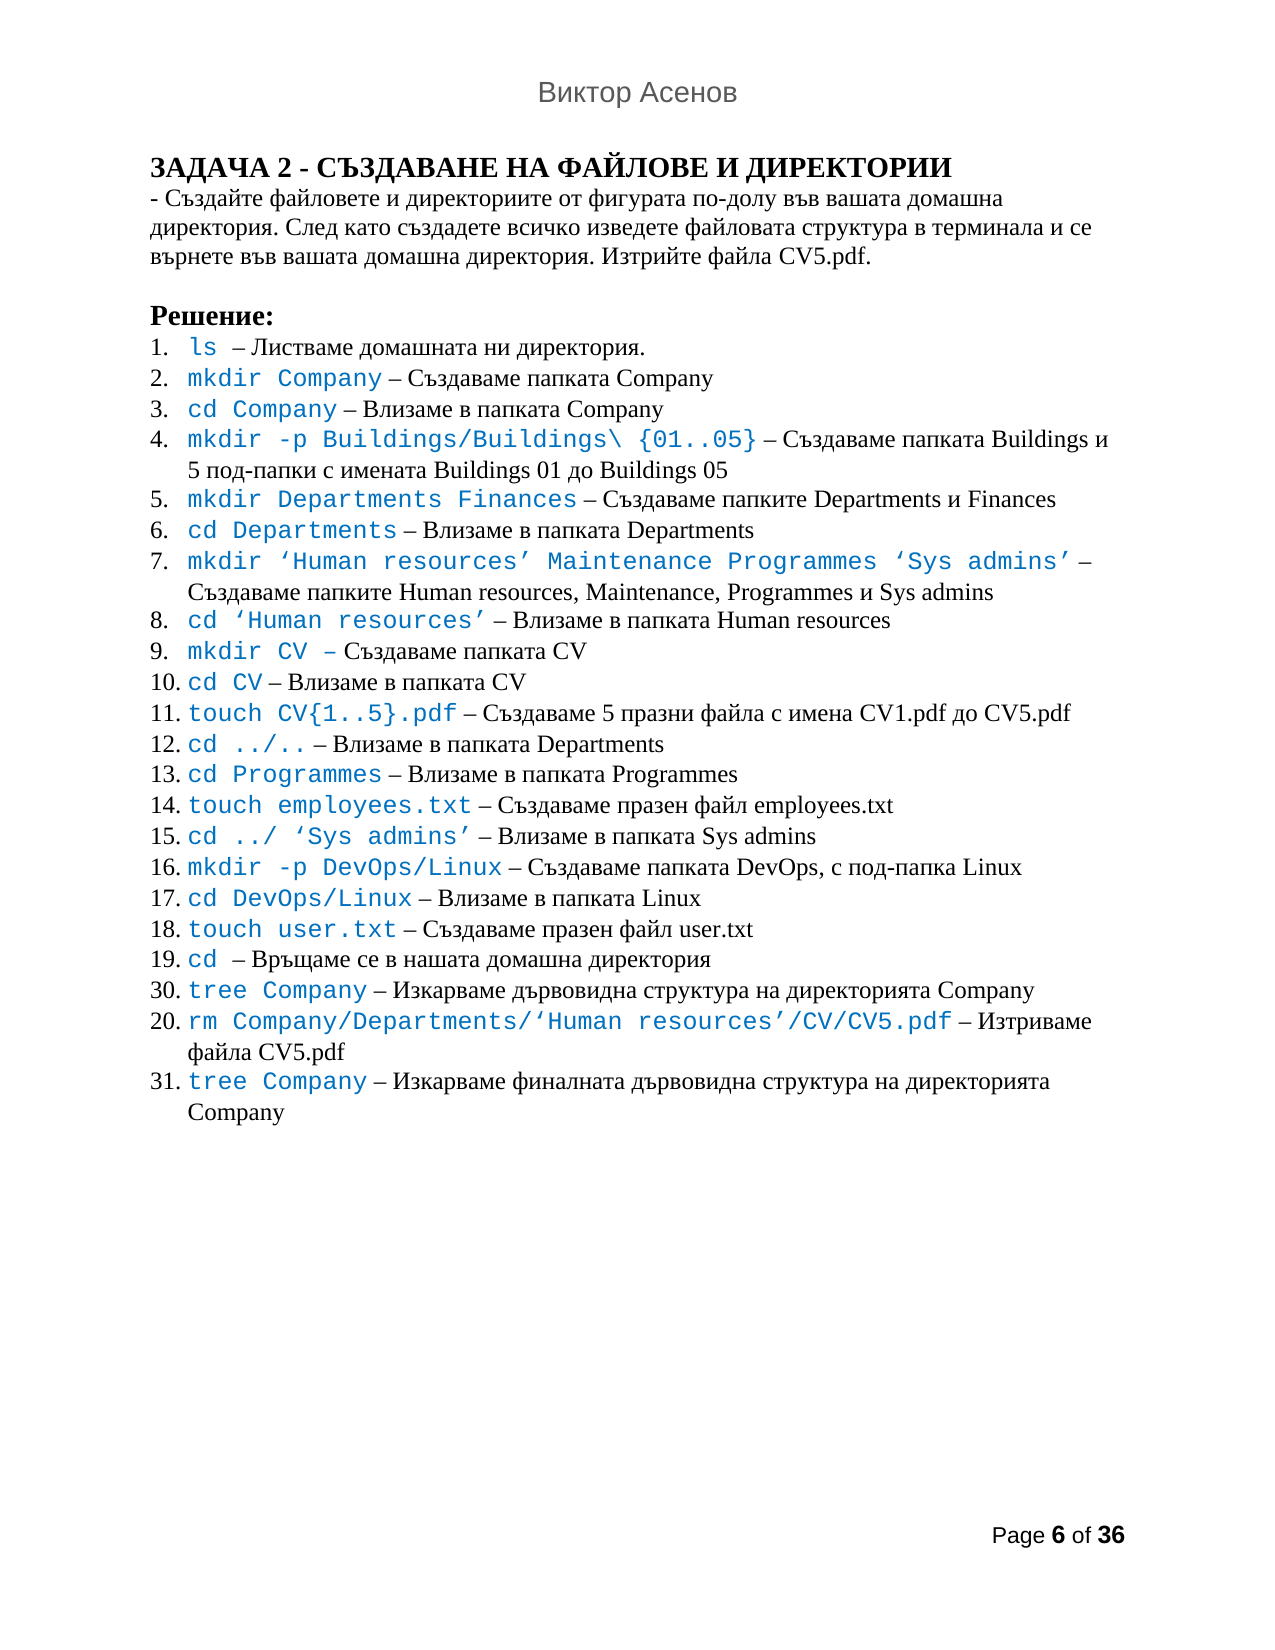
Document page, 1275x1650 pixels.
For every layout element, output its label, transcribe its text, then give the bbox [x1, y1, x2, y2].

list cd Company – Влизаме в папката Company [150, 394, 1125, 424]
list mkdir -p DevOps/Linux – Създаваме папката DevOps, с под-папка Linux [150, 852, 1125, 883]
list rm Company/Departments/‘Human resources’/CV/CV5.pdf – Изтриваме файла CV5.pdf [150, 1006, 1125, 1066]
list cd – Връщаме се в нашата домашна директория [150, 944, 1125, 975]
list cd CV – Влизаме в папката CV [150, 667, 1125, 698]
list touch employees.txt – Създаваме празен файл employees.txt [150, 790, 1125, 821]
list ls – Листваме домашната ни директория. [150, 332, 1125, 363]
text Решение: [150, 298, 1125, 332]
list mkdir -p Buildings/Buildings\ {01..05} – Създаваме папката Buildings и 5 под-папки с имената Buildings 01 до Buildings 05 [150, 424, 1125, 484]
list tree Company – Изкарваме дървовидна структура на директорията Company [150, 975, 1125, 1006]
list tree Company – Изкарваме финалната дървовидна структура на директорията Company [150, 1066, 1125, 1125]
list cd DevOps/Linux – Влизаме в папката Linux [150, 883, 1125, 914]
list cd ../.. – Влизаме в папката Departments [150, 729, 1125, 759]
list cd ‘Human resources’ – Влизаме в папката Human resources [150, 605, 1125, 636]
text ЗАДАЧА 2 - СЪЗДАВАНЕ НА ФАЙЛОВЕ И ДИРЕКТОРИИ [150, 150, 1125, 183]
list mkdir CV – Създаваме папката CV [150, 636, 1125, 667]
list mkdir ‘Human resources’ Maintenance Programmes ‘Sys admins’ – Създаваме папките Human resources, Maintenance, Programmes и Sys admins [150, 546, 1125, 605]
list mkdir Company – Създаваме папката Company [150, 363, 1125, 394]
list mkdir Departments Finances – Създаваме папките Departments и Finances [150, 484, 1125, 515]
list cd Programmes – Влизаме в папката Programmes [150, 759, 1125, 790]
list touch CV{1..5}.pdf – Създаваме 5 празни файла с имена CV1.pdf до CV5.pdf [150, 698, 1125, 729]
text - Създайте файловете и директориите от фигурата по-долу във вашата домашна директория. След като създадете всичко изведете файловата структура в терминала и се върнете във вашата домашна директория. Изтрийте файла CV5.pdf. [150, 183, 1125, 270]
list cd Departments – Влизаме в папката Departments [150, 515, 1125, 546]
list cd ../ ‘Sys admins’ – Влизаме в папката Sys admins [150, 821, 1125, 852]
list touch user.txt – Създаваме празен файл user.txt [150, 914, 1125, 944]
